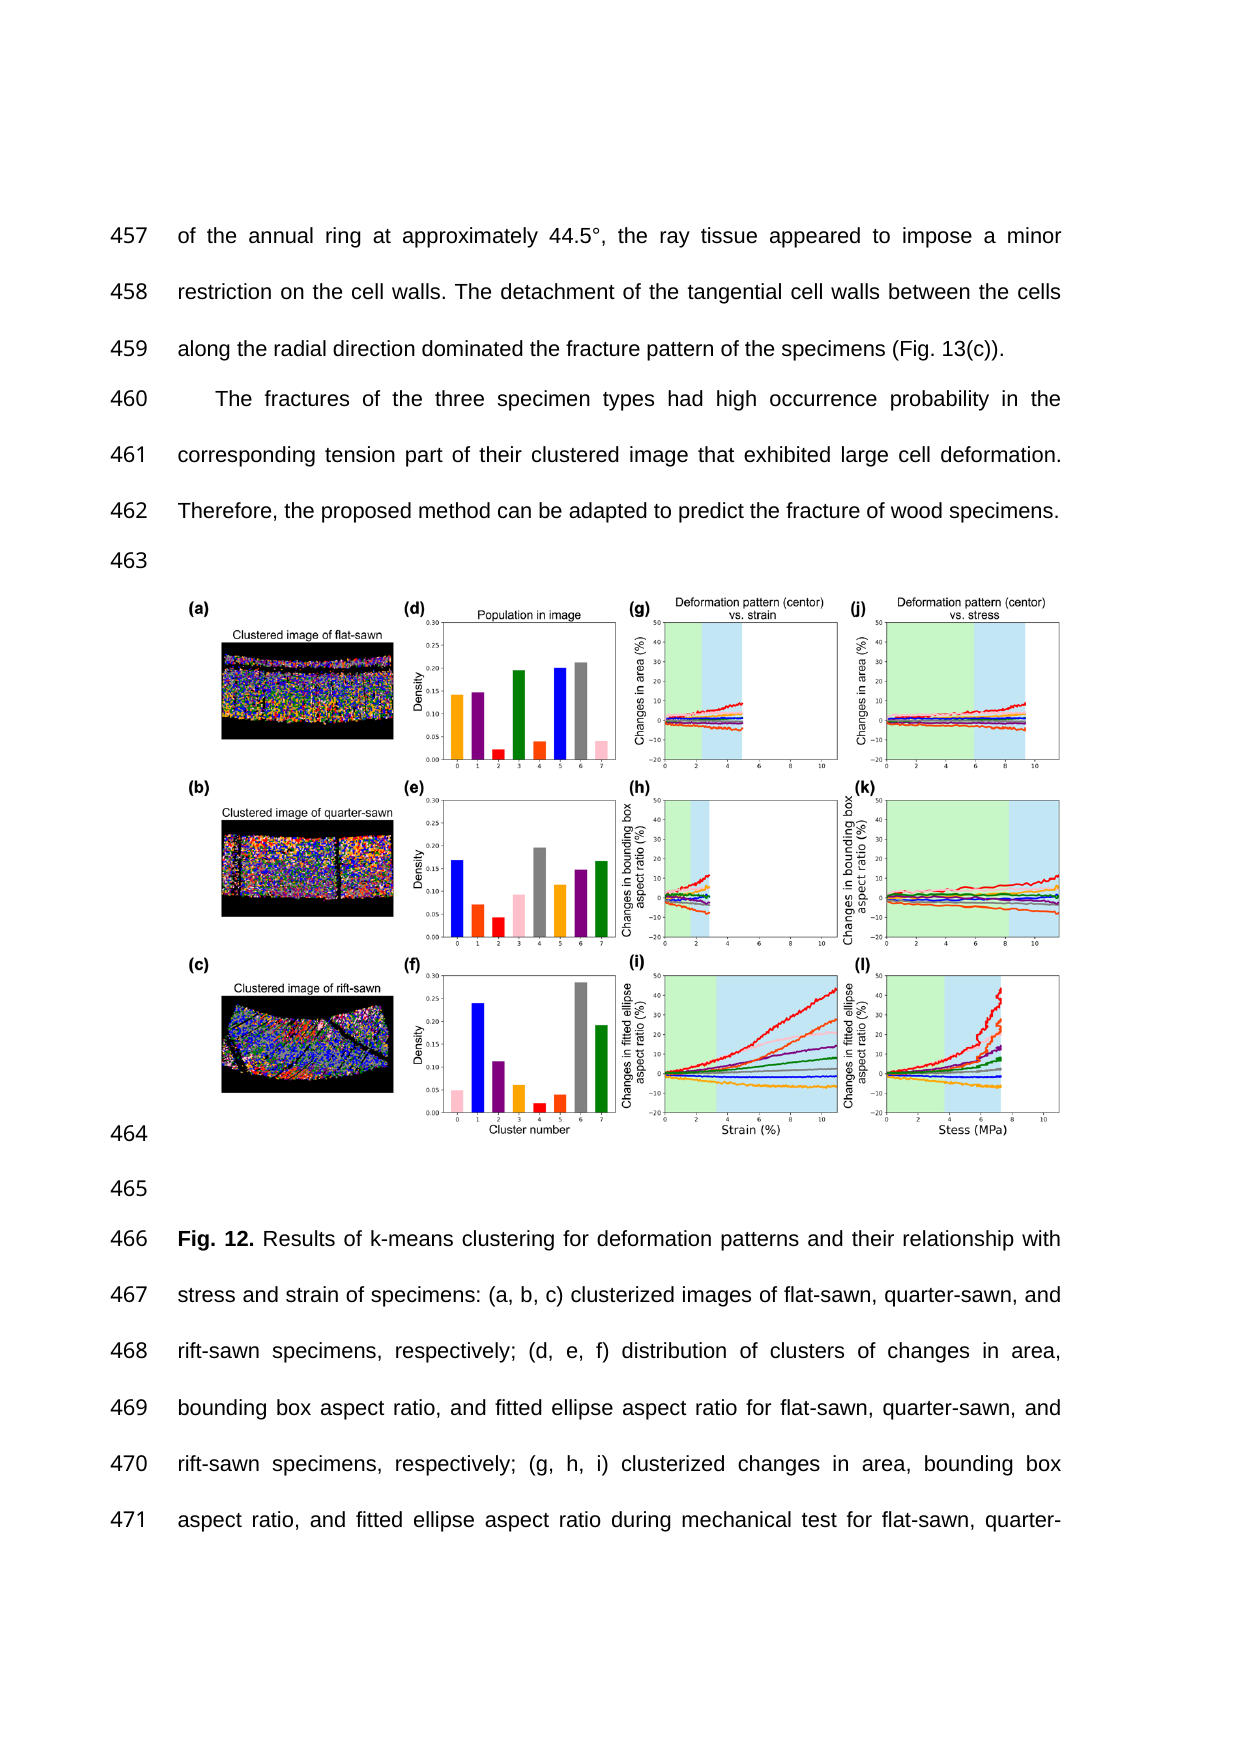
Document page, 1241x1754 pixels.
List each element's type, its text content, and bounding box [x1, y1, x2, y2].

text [177, 1219, 1063, 1538]
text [177, 217, 1063, 367]
picture [177, 592, 1063, 1141]
text The fractures of the three specimen types had high occurrence probability in the corresponding tension part of their clustered image that exhibited large cell deformation. Therefore, the proposed method can be adapted to predict the fracture of wood specimens. [177, 379, 1063, 529]
